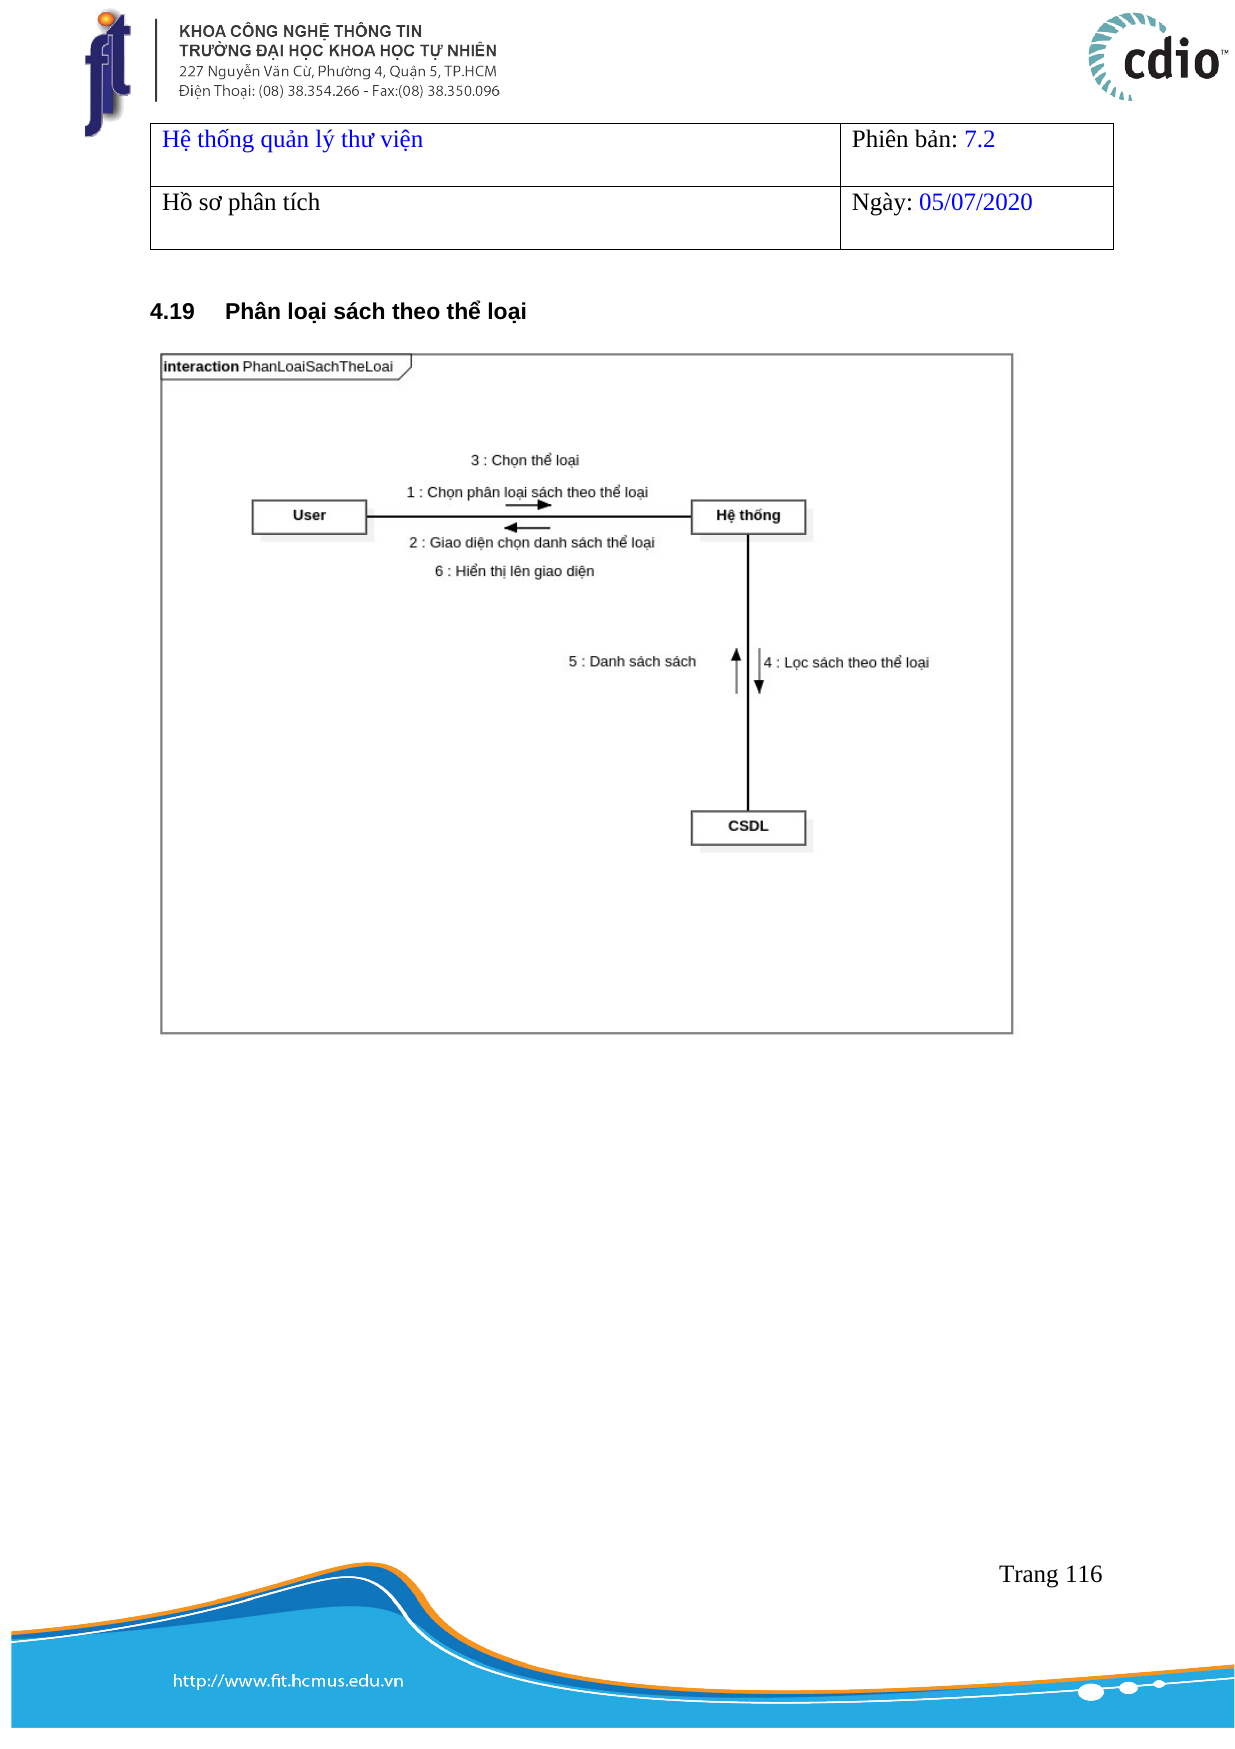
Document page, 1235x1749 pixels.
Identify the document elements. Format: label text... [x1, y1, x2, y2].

subtitle Phân loại sách theo thể loại [150, 298, 1084, 324]
picture [150, 343, 1058, 1079]
picture [151, 124, 840, 161]
picture [61, 2, 1235, 161]
picture [11, 1558, 1235, 1728]
picture [841, 124, 1113, 161]
